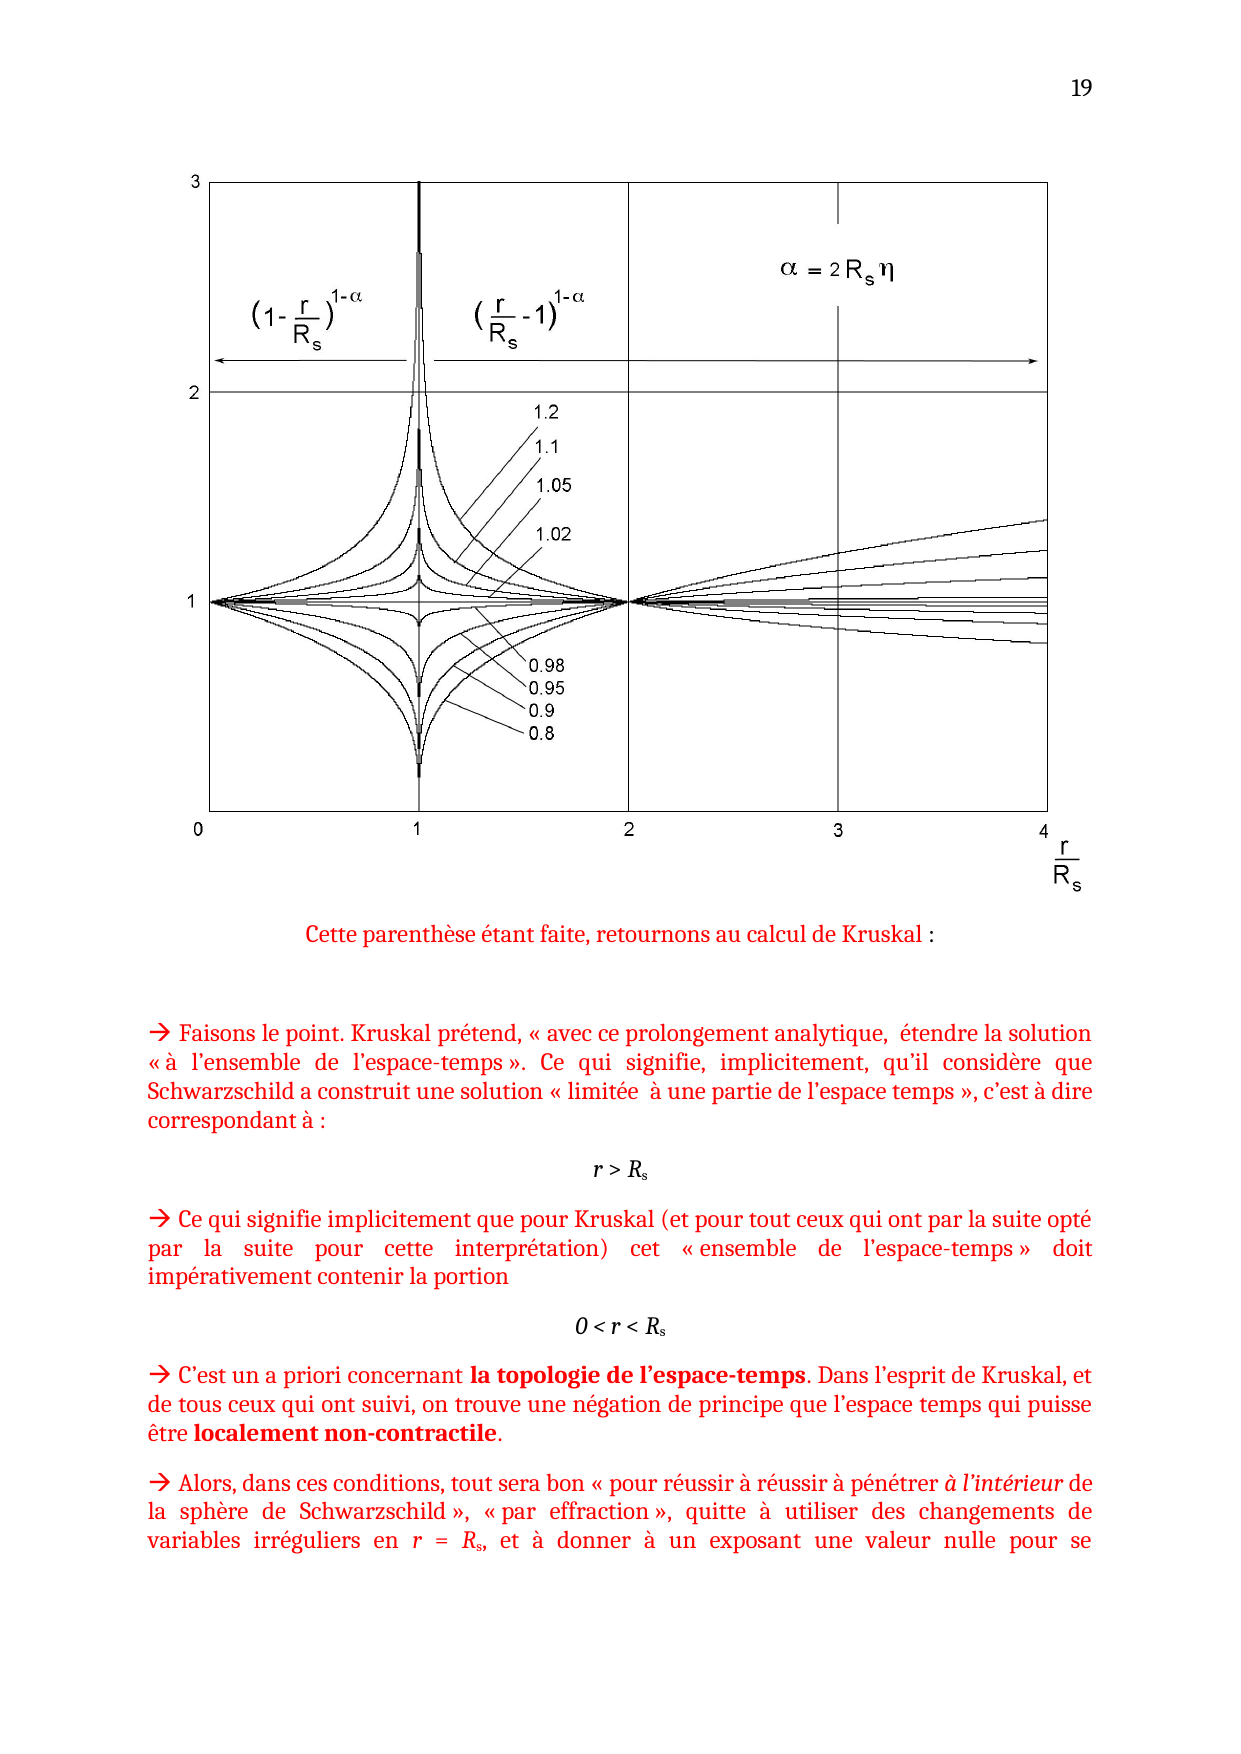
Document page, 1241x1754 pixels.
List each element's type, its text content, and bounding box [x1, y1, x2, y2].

text r > Rs [148, 1155, 1093, 1184]
text Faisons le point. Kruskal prétend, « avec ce prolongement analytique, étendre la solution « à l’ensemble de l’espace-temps ». Ce qui signifie, implicitement, qu’il considère que Schwarzschild a construit une solution « limitée à une partie de l’espace temps », c’est à dire correspondant à : [148, 1019, 1093, 1134]
text Ce qui signifie implicitement que pour Kruskal (et pour tout ceux qui ont par la suite opté par la suite pour cette interprétation) cet « ensemble de l’espace-temps » doit impérativement contenir la portion [148, 1205, 1093, 1291]
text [148, 1468, 1093, 1555]
text 0 < r < Rs [148, 1312, 1093, 1341]
picture [147, 147, 1092, 900]
text Cette parenthèse étant faite, retournons au calcul de Kruskal : [148, 920, 1093, 949]
text C’est un a priori concernant la topologie de l’espace-temps. Dans l’esprit de Kruskal, et de tous ceux qui ont suivi, on trouve une négation de principe que l’espace temps qui puisse être localement non-contractile. [148, 1361, 1093, 1448]
